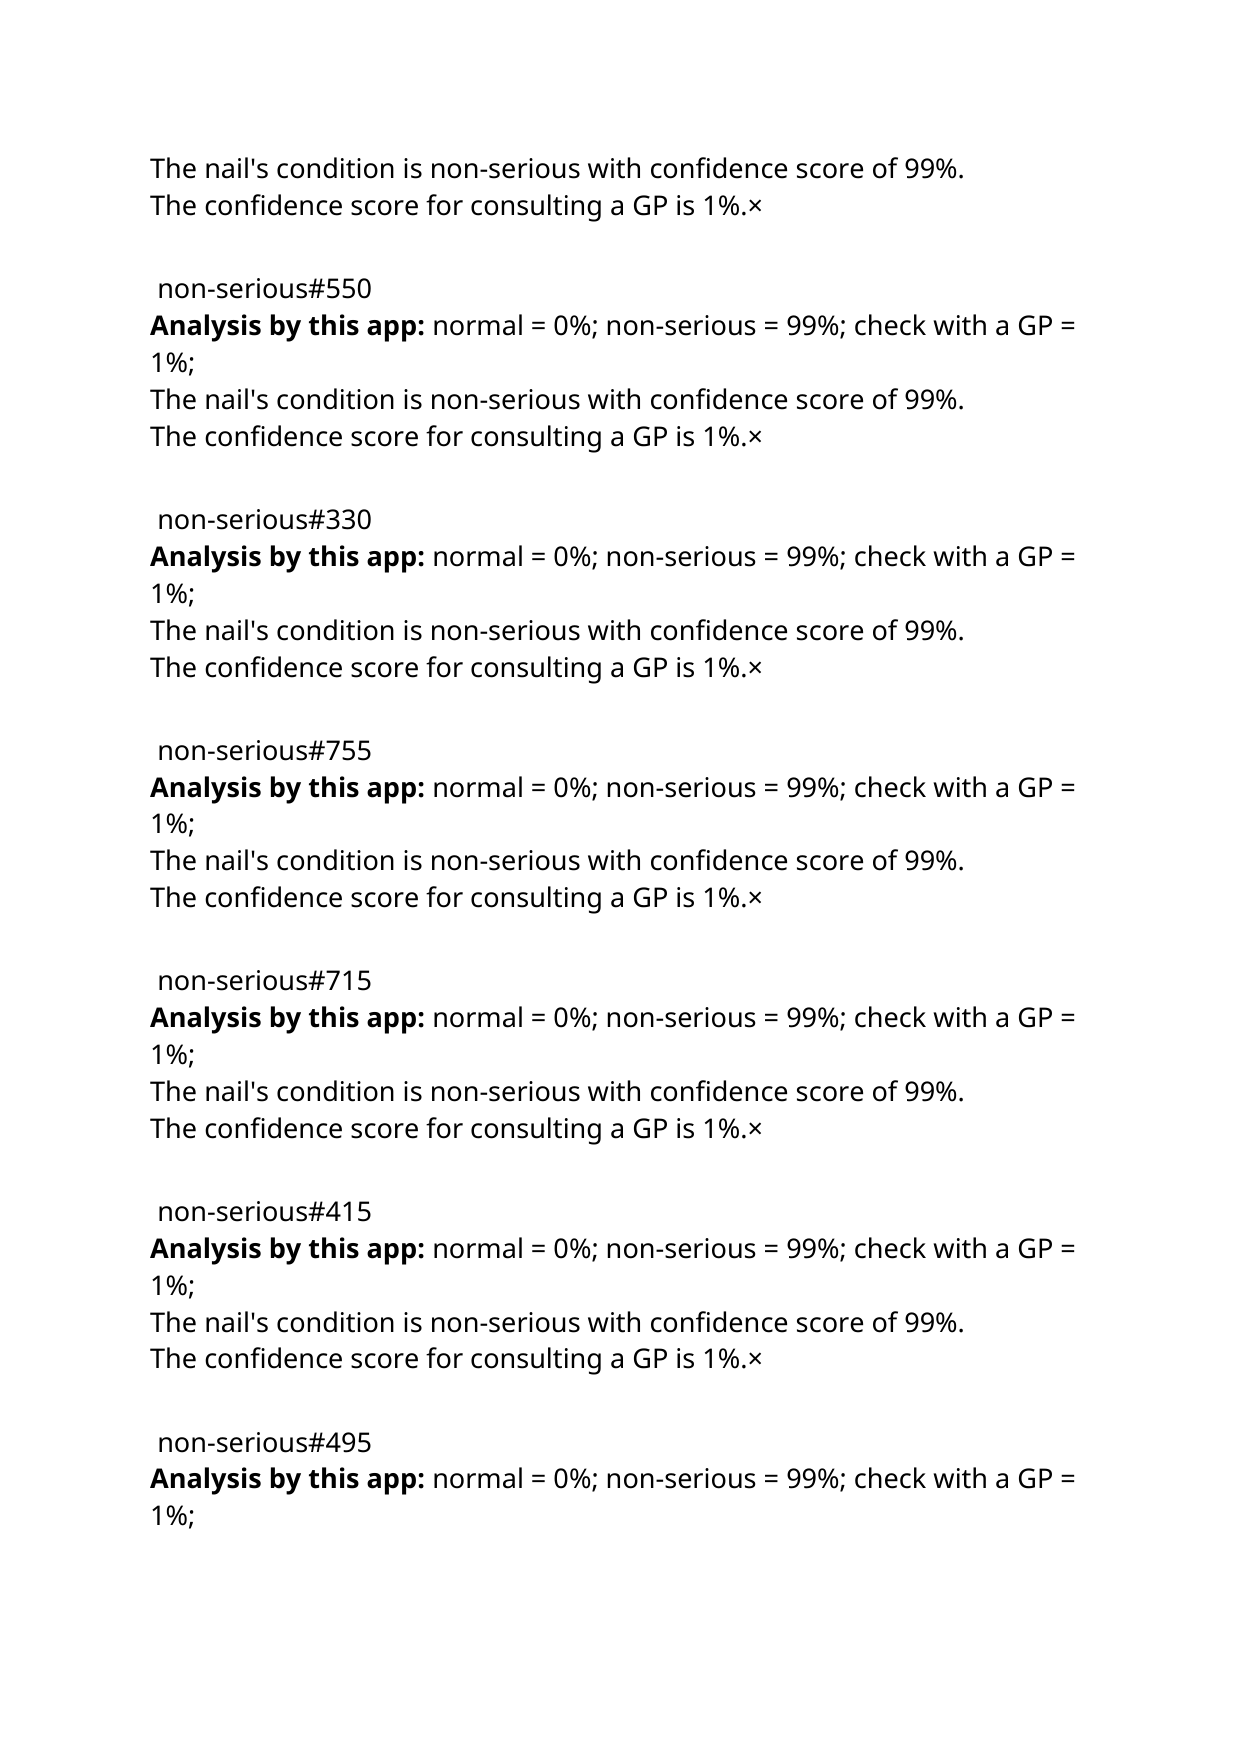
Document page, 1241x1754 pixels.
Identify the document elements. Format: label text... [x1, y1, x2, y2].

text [150, 1386, 1090, 1534]
text non-serious#550 Analysis by this app: normal = 0%; non-serious = 99%; check with a GP = 1%; The nail's condition is non-serious with confidence score of 99%. The confidence score for consulting a GP is 1%.× [150, 233, 1090, 454]
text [150, 150, 1090, 224]
text non-serious#755 Analysis by this app: normal = 0%; non-serious = 99%; check with a GP = 1%; The nail's condition is non-serious with confidence score of 99%. The confidence score for consulting a GP is 1%.× [150, 694, 1090, 916]
text non-serious#415 Analysis by this app: normal = 0%; non-serious = 99%; check with a GP = 1%; The nail's condition is non-serious with confidence score of 99%. The confidence score for consulting a GP is 1%.× [150, 1156, 1090, 1377]
text non-serious#330 Analysis by this app: normal = 0%; non-serious = 99%; check with a GP = 1%; The nail's condition is non-serious with confidence score of 99%. The confidence score for consulting a GP is 1%.× [150, 464, 1090, 685]
text non-serious#715 Analysis by this app: normal = 0%; non-serious = 99%; check with a GP = 1%; The nail's condition is non-serious with confidence score of 99%. The confidence score for consulting a GP is 1%.× [150, 925, 1090, 1146]
